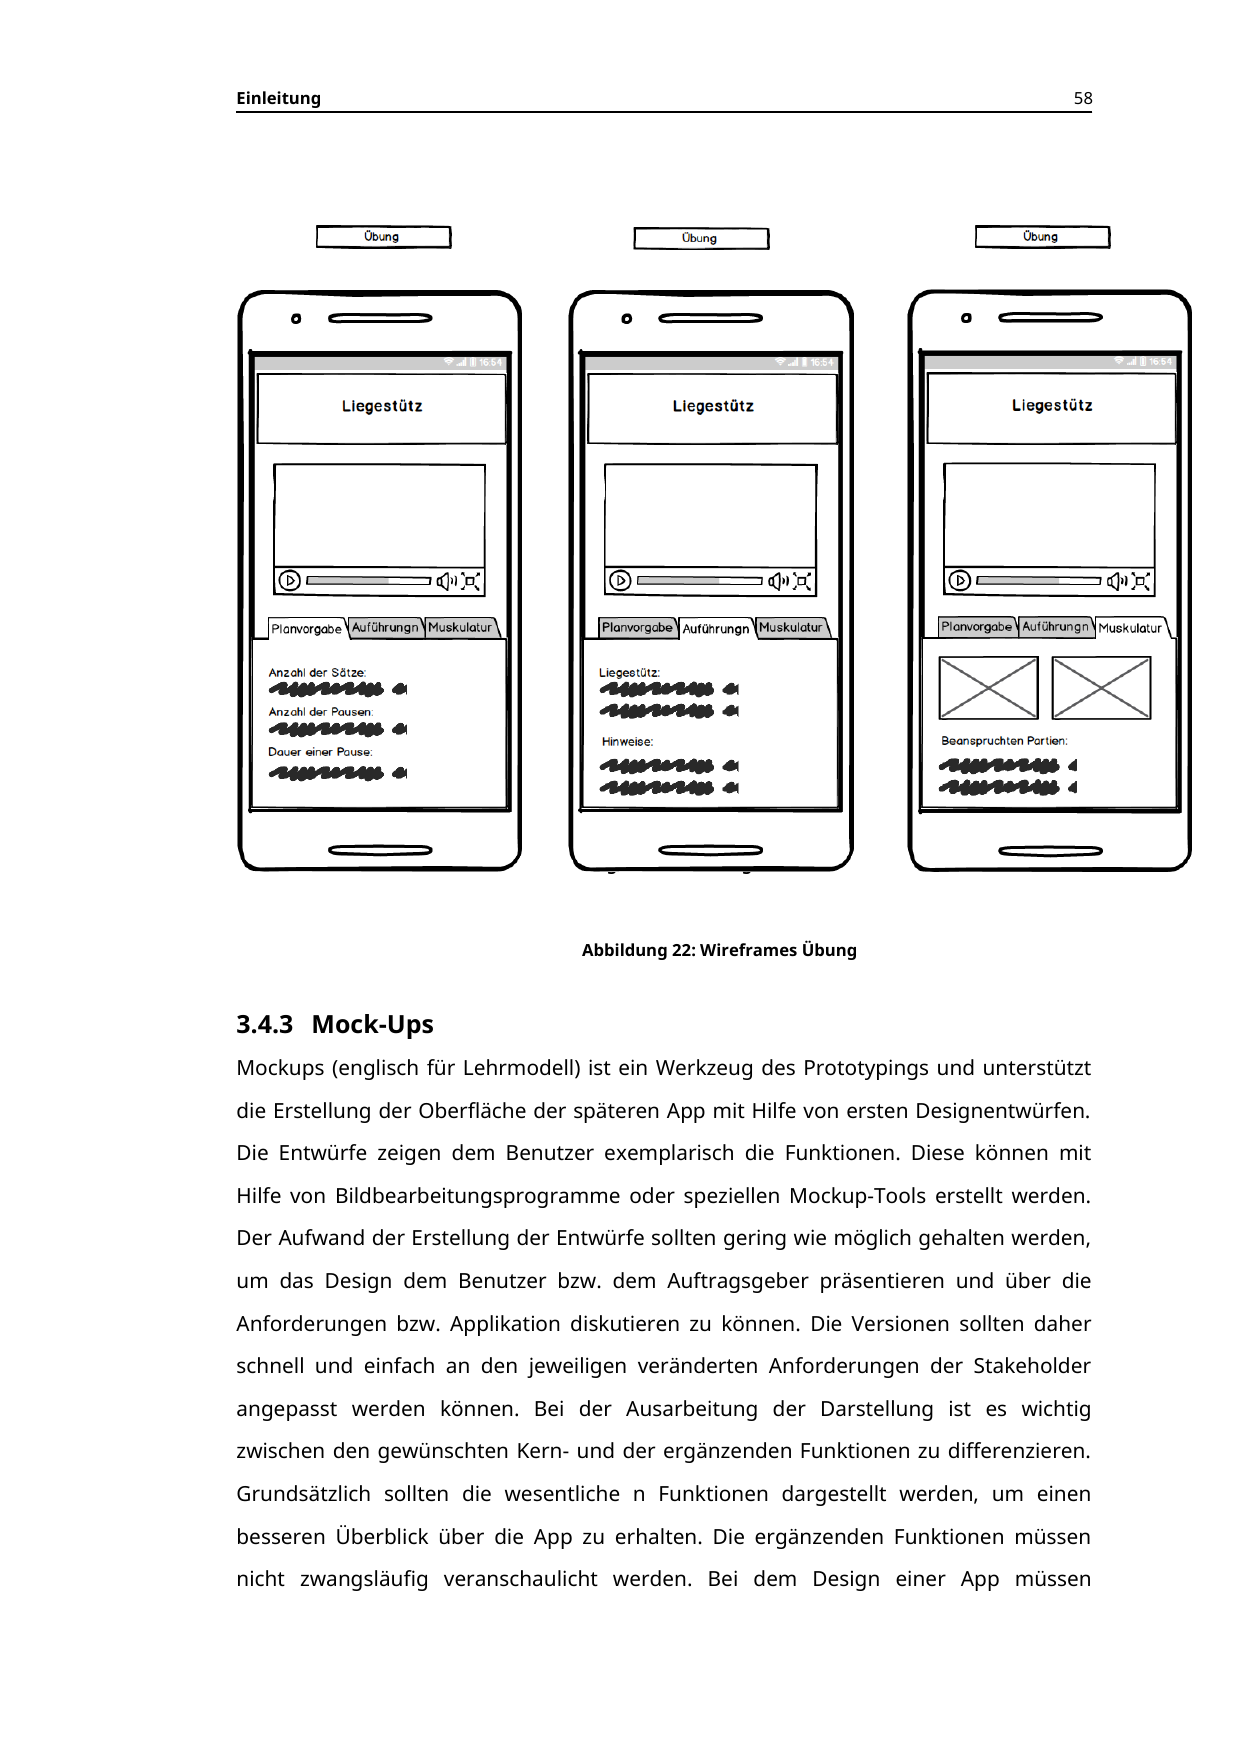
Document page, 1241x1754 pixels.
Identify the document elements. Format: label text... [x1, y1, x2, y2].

subtitle Mock-Ups [236, 1007, 1092, 1041]
picture [236, 225, 1192, 872]
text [236, 1053, 1092, 1593]
